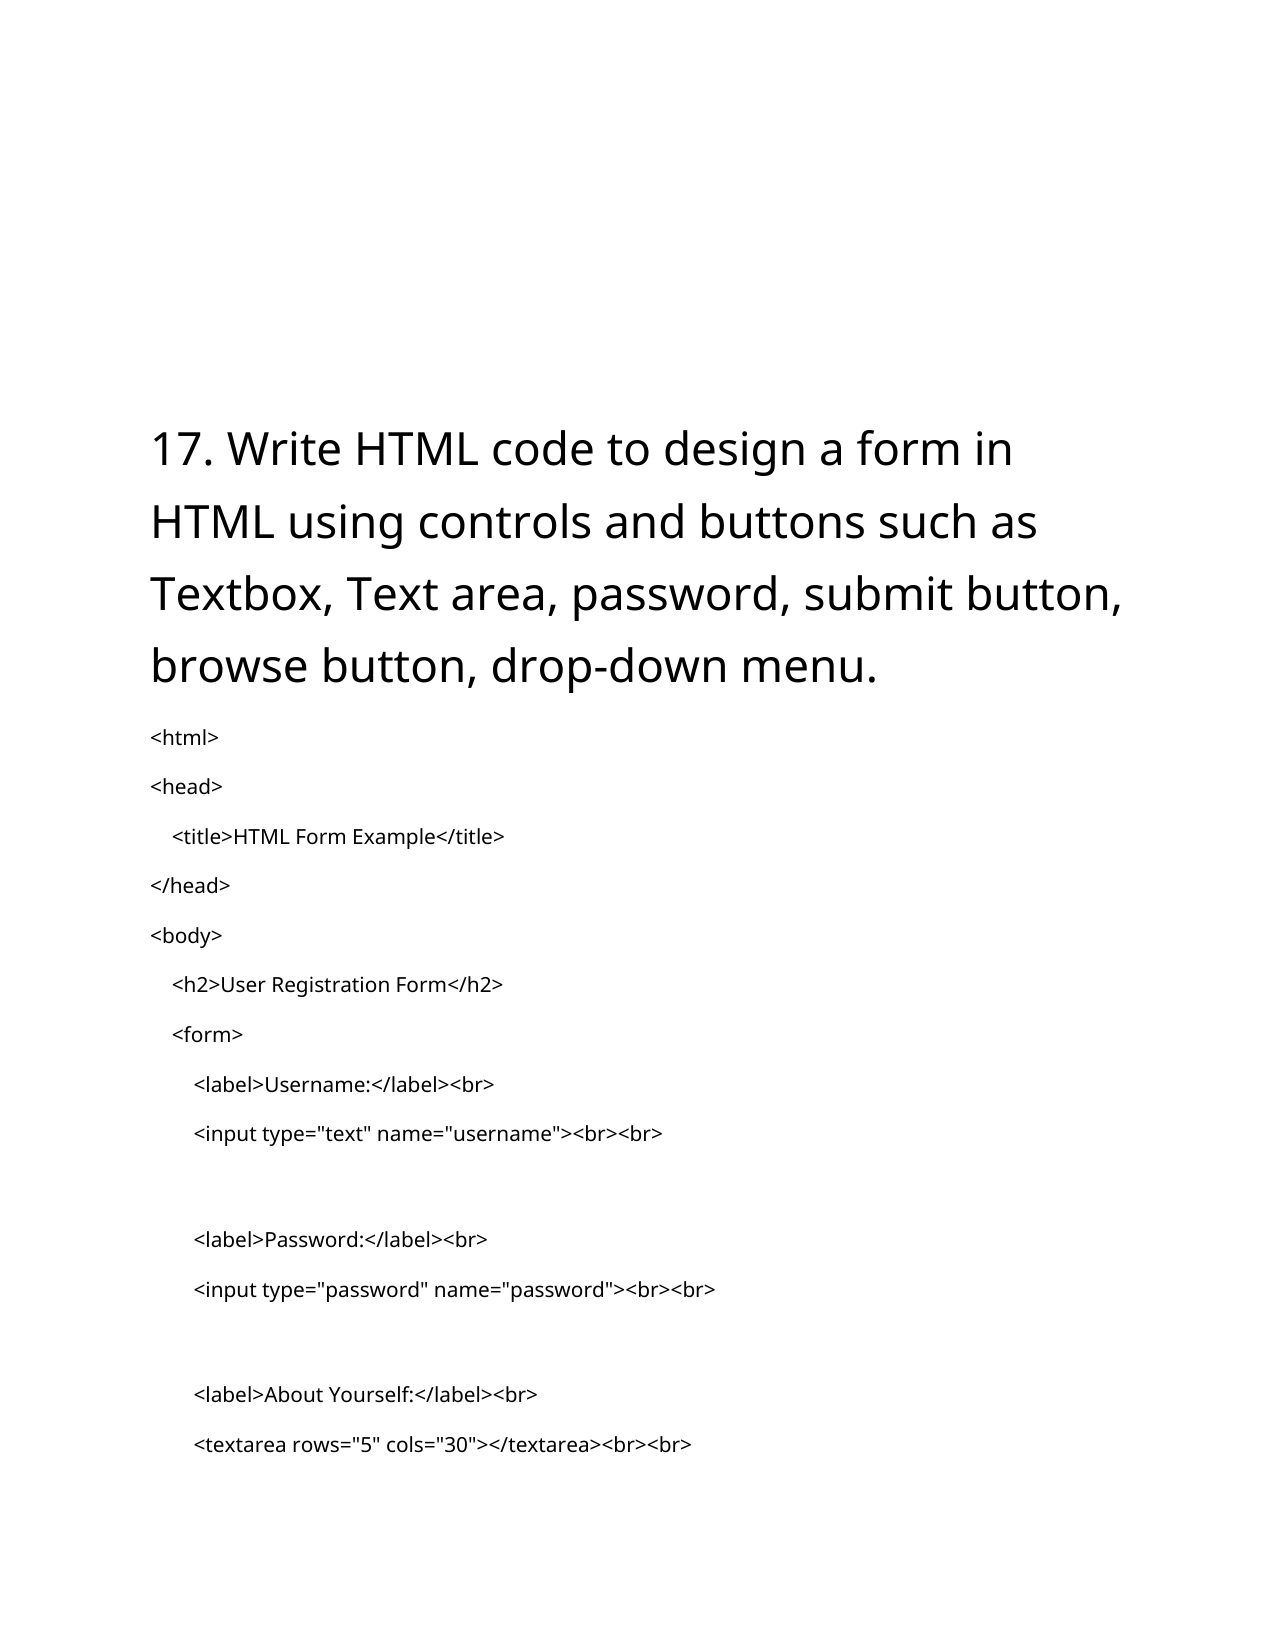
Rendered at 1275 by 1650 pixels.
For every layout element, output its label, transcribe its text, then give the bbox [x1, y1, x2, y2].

text <input type="text" name="username"><br><br> [150, 1119, 1125, 1148]
text <input type="password" name="password"><br><br> [150, 1275, 1125, 1303]
text 17. Write HTML code to design a form in HTML using controls and buttons such as Textbox, Text area, password, submit button, browse button, drop-down menu. [150, 417, 1125, 696]
text <body> [150, 921, 1125, 949]
text <form> [150, 1020, 1125, 1049]
text <h2>User Registration Form</h2> [150, 971, 1125, 999]
text <label>Username:</label><br> [150, 1070, 1125, 1098]
text <label>About Yourself:</label><br> [150, 1380, 1125, 1409]
text </head> [150, 871, 1125, 900]
text <textarea rows="5" cols="30"></textarea><br><br> [150, 1430, 1125, 1458]
text <head> [150, 772, 1125, 801]
text <html> [150, 723, 1125, 751]
text <title>HTML Form Example</title> [150, 822, 1125, 850]
text <label>Password:</label><br> [150, 1225, 1125, 1253]
